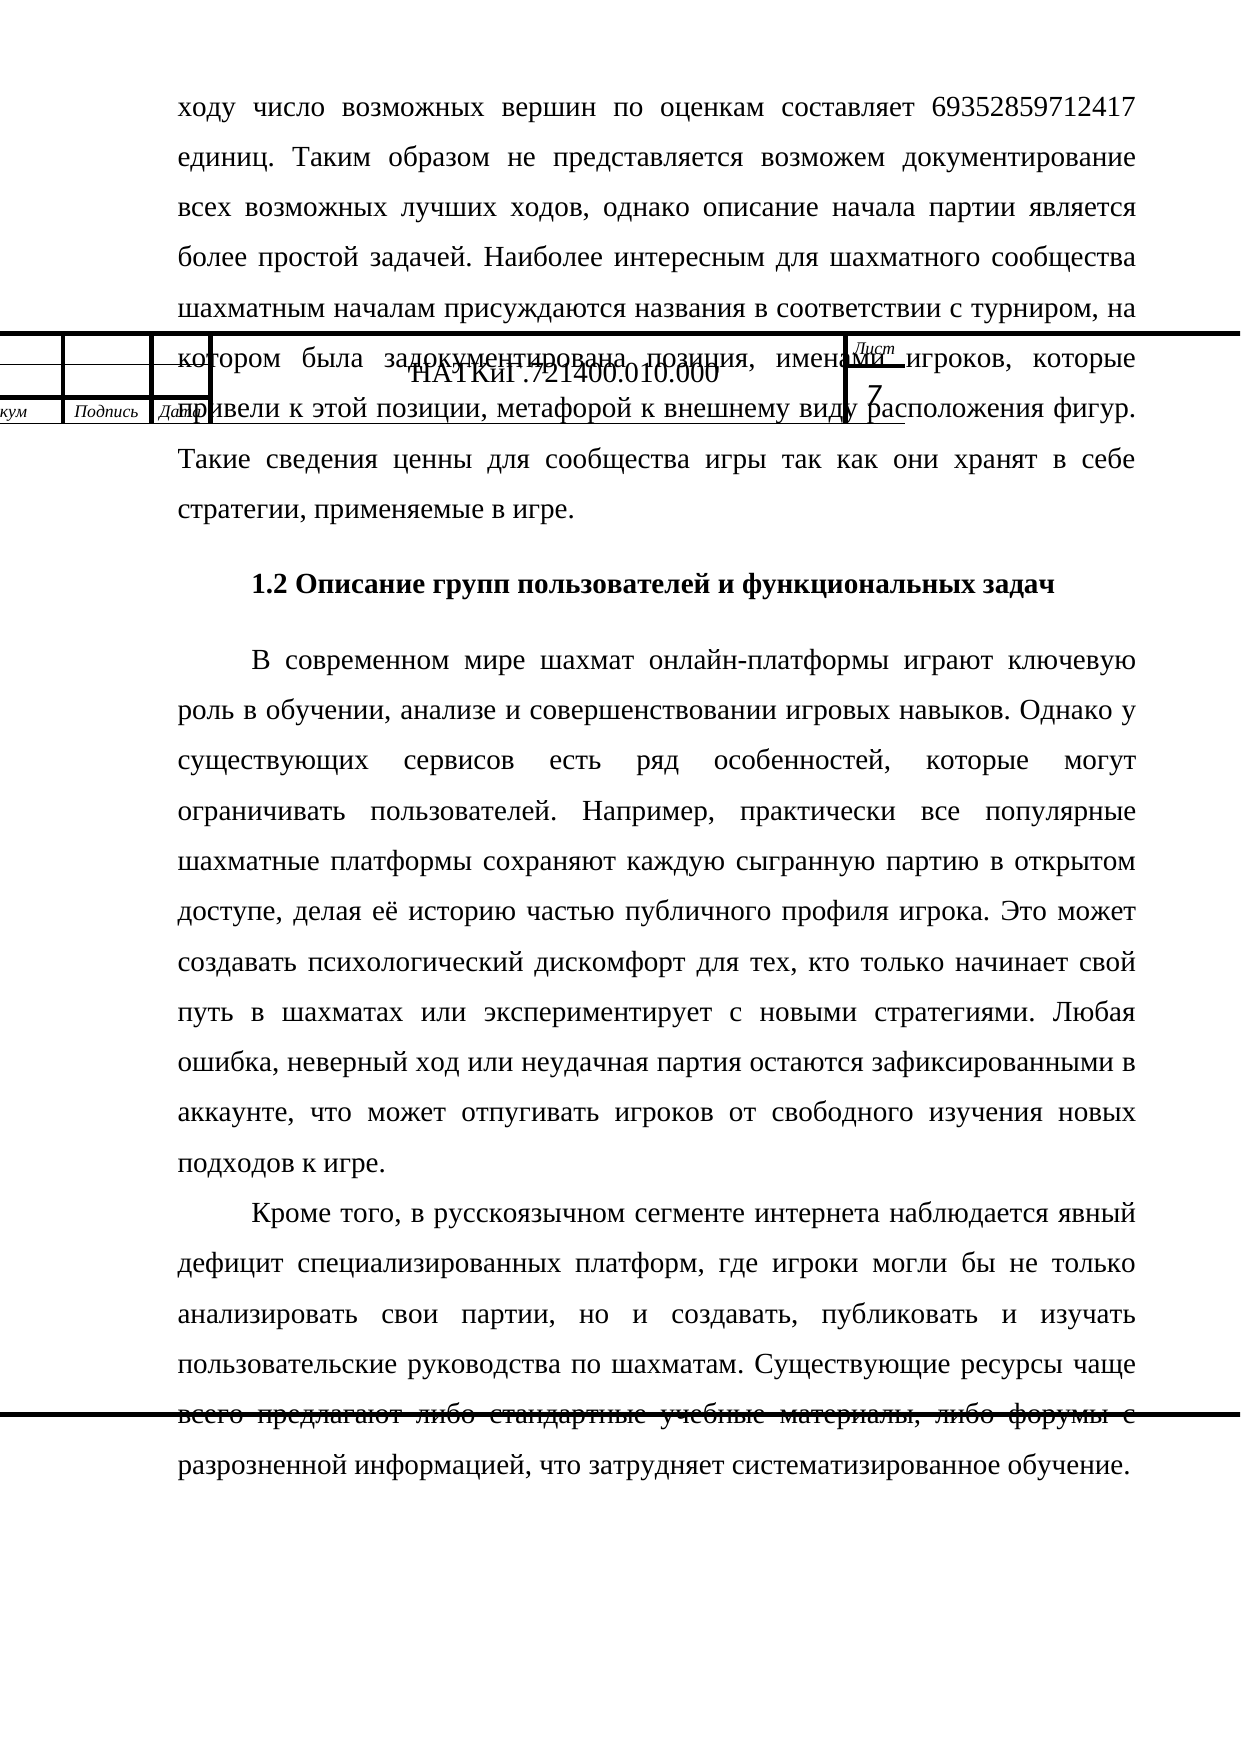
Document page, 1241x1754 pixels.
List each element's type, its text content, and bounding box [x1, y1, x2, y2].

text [177, 89, 1137, 525]
subtitle Описание групп пользователей и функциональных задач [177, 566, 1137, 600]
text В современном мире шахмат онлайн-платформы играют ключевую роль в обучении, анализе и совершенствовании игровых навыков. Однако у существующих сервисов есть ряд особенностей, которые могут ограничивать пользователей. Например, практически все популярные шахматные платформы сохраняют каждую сыгранную партию в открытом доступе, делая её историю частью публичного профиля игрока. Это может создавать психологический дискомфорт для тех, кто только начинает свой путь в шахматах или экспериментирует с новыми стратегиями. Любая ошибка, неверный ход или неудачная партия остаются зафиксированными в аккаунте, что может отпугивать игроков от свободного изучения новых подходов к игре. [177, 642, 1137, 1178]
text Кроме того, в русскоязычном сегменте интернета наблюдается явный дефицит специализированных платформ, где игроки могли бы не только анализировать свои партии, но и создавать, публиковать и изучать пользовательские руководства по шахматам. Существующие ресурсы чаще всего предлагают либо стандартные учебные материалы, либо форумы с разрозненной информацией, что затрудняет систематизированное обучение. [177, 1195, 1137, 1480]
